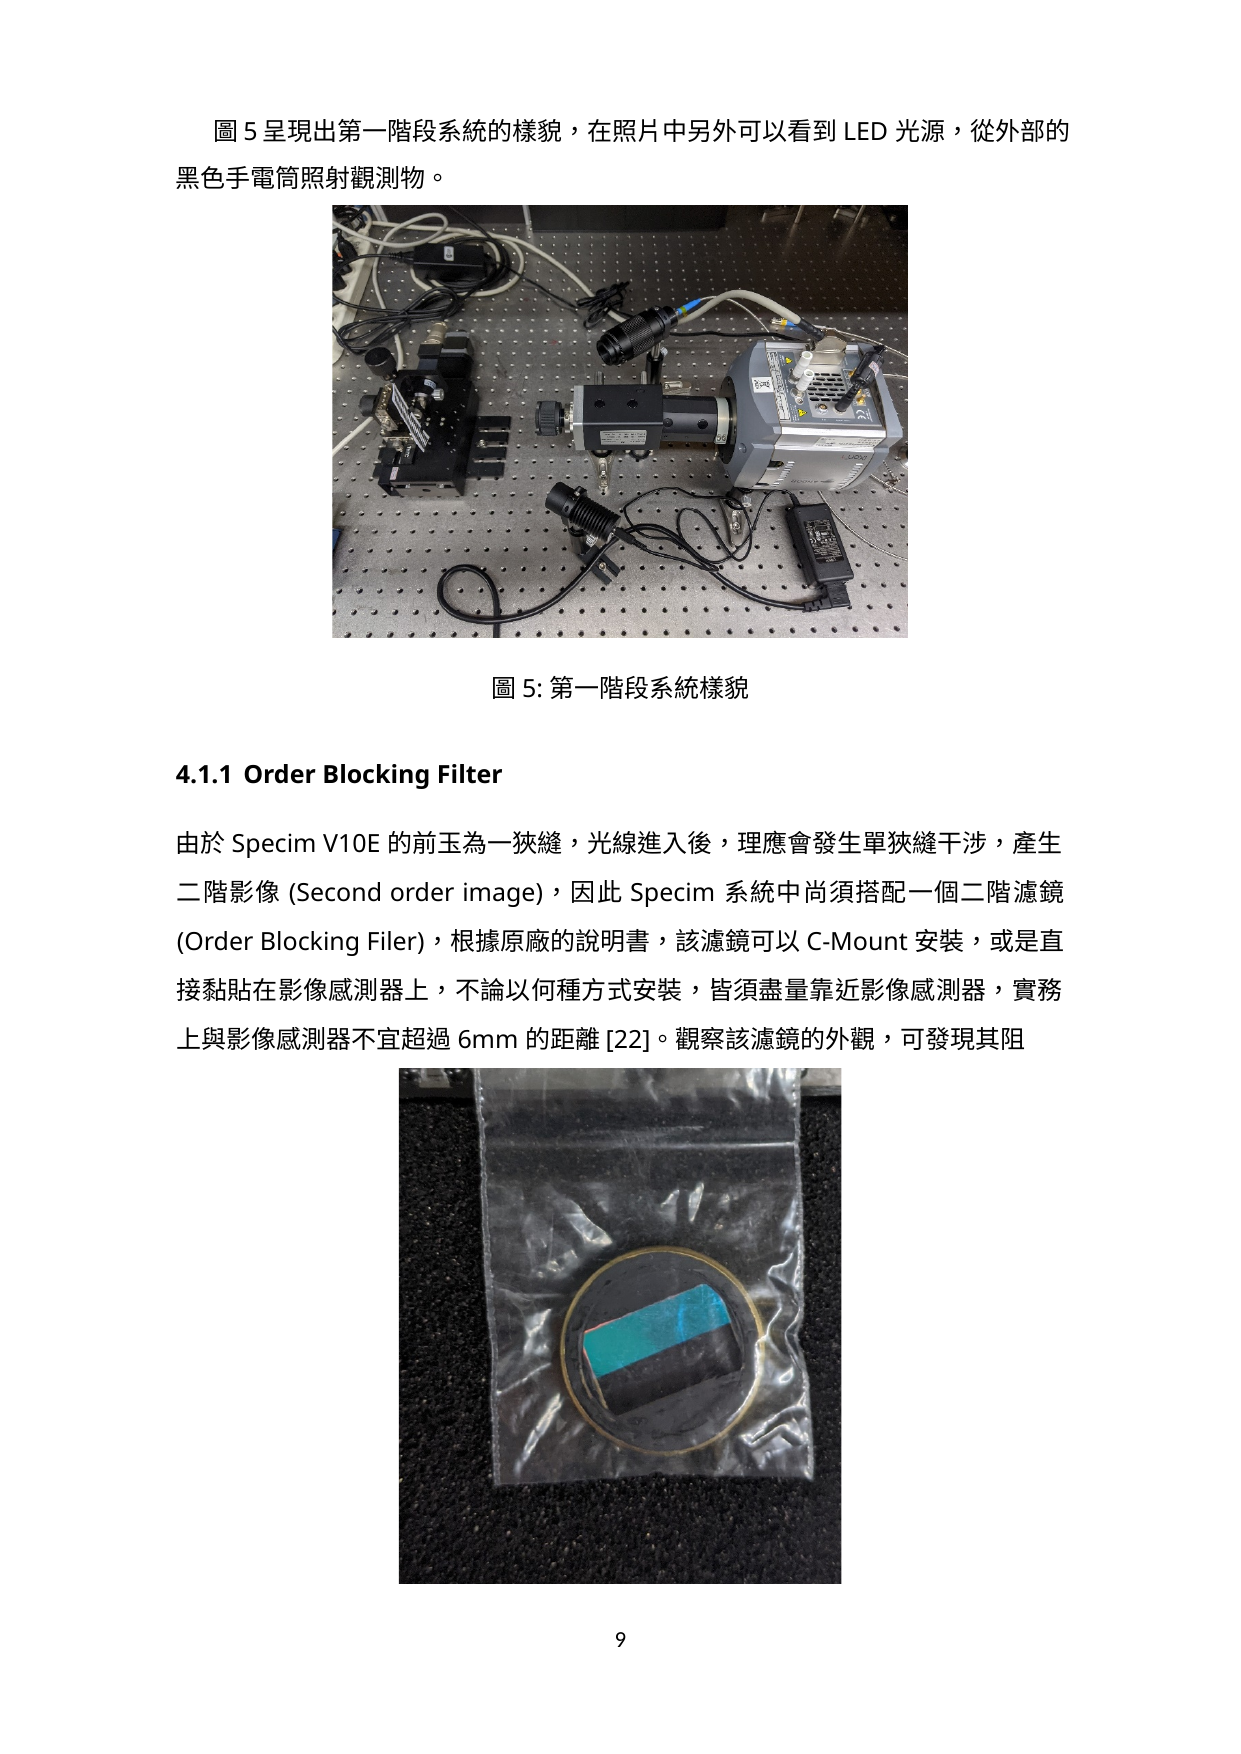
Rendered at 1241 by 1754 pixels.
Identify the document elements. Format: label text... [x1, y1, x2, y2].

subtitle 4.1.1 Order Blocking Filter [176, 757, 1106, 791]
subtitle 圖 5: 第一階段系統樣貌 [177, 668, 1063, 705]
text 圖5呈現出第一階段系統的樣貌，在照片中另外可以看到 LED 光源，從外部的黑色手電筒照射觀測物。 [176, 111, 1088, 194]
picture [398, 1068, 842, 1584]
picture [332, 205, 908, 638]
text 由於 Specim V10E 的前玉為一狹縫，光線進入後，理應會發生單狹縫干涉，產生二階影像 (Second order image)，因此 Specim 系統中尚須搭配一個二階濾鏡 (Order Blocking Filer)，根據原廠的說明書，該濾鏡可以 C-Mount 安裝，或是直接黏貼在影像感測器上，不論以何種方式安裝，皆須盡量靠近影像感測器，實務上與影像感測器不宜超過 6mm 的距離 [22]。觀察該濾鏡的外觀，可發現其阻 [176, 824, 1064, 1056]
